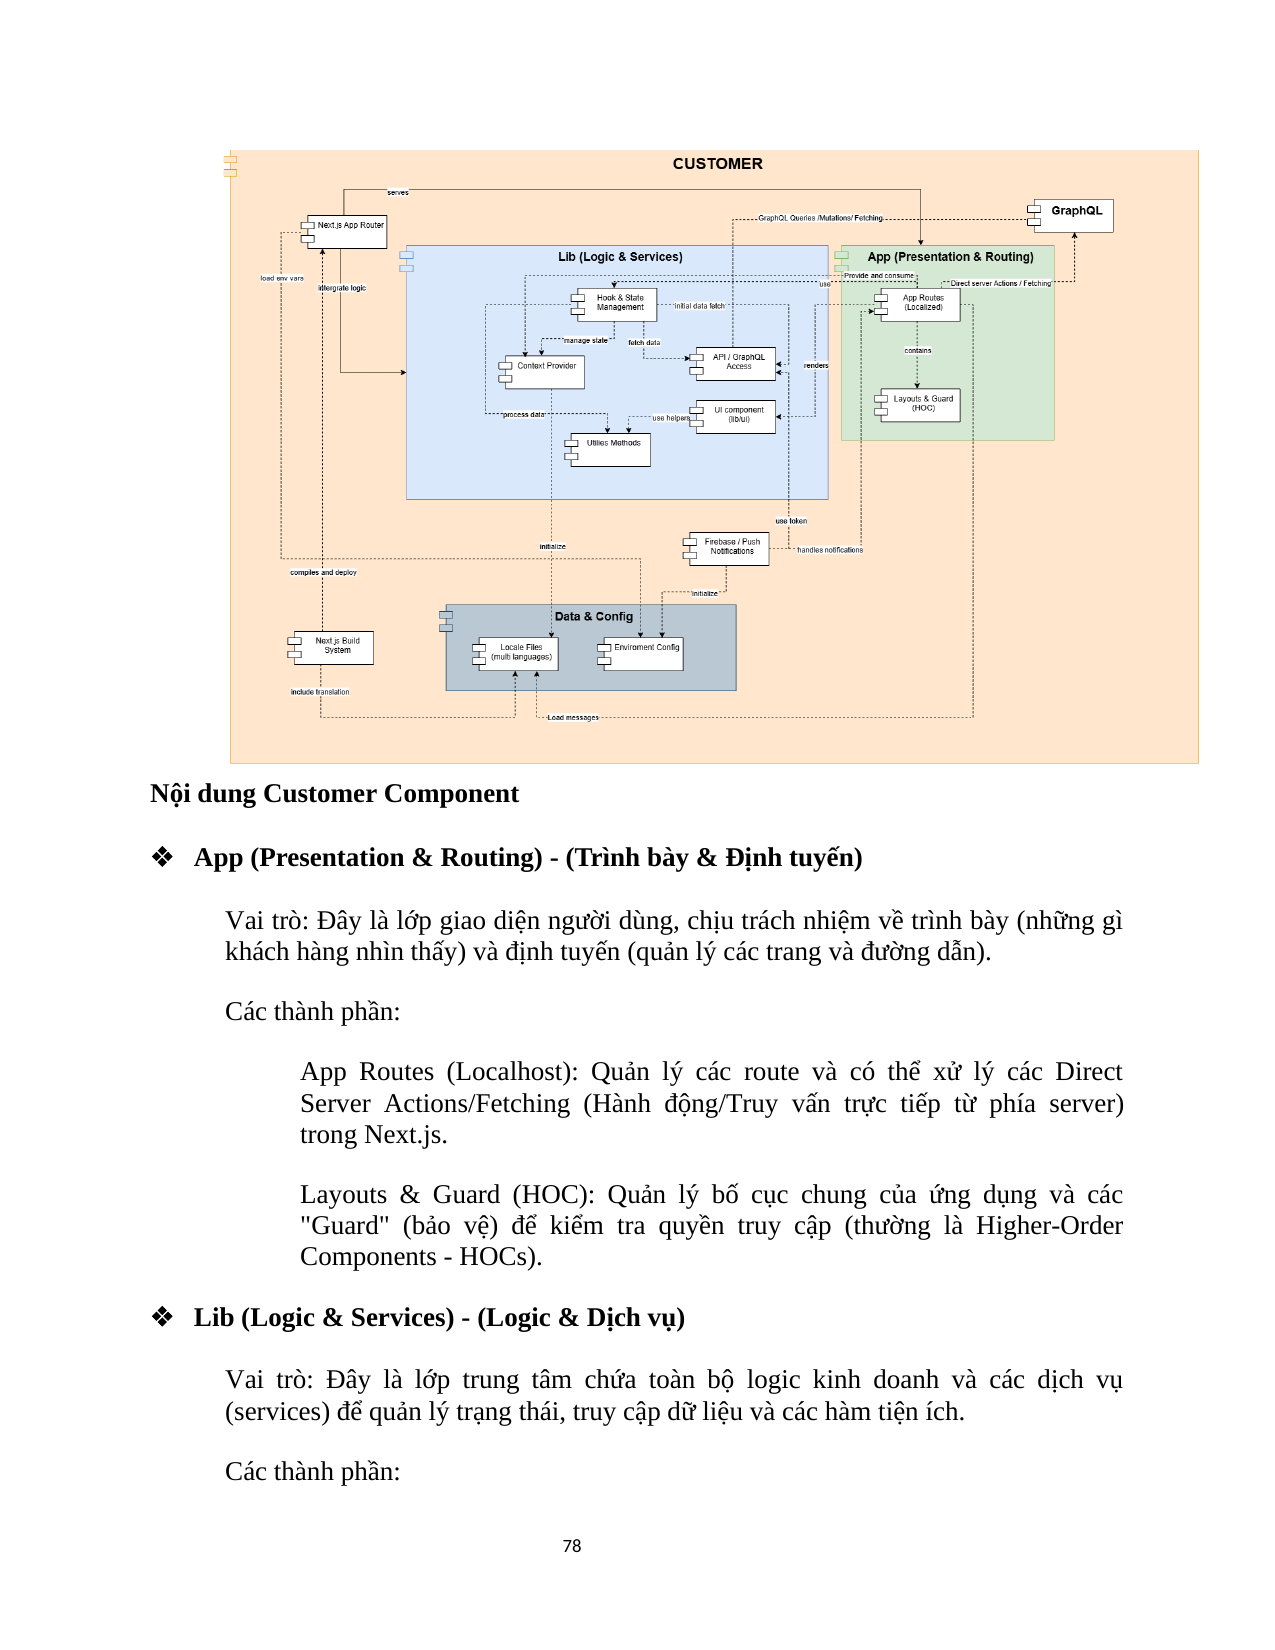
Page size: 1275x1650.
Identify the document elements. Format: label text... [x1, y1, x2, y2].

text Các thành phần: [225, 1455, 1125, 1486]
text Vai trò: Đây là lớp giao diện người dùng, chịu trách nhiệm về trình bày (những gì khách hàng nhìn thấy) và định tuyến (quản lý các trang và đường dẫn). [225, 904, 1125, 966]
text Các thành phần: [225, 995, 1125, 1026]
list Nội dung Customer Component [150, 777, 1125, 809]
text Vai trò: Đây là lớp trung tâm chứa toàn bộ logic kinh doanh và các dịch vụ (services) để quản lý trạng thái, truy cập dữ liệu và các hàm tiện ích. [225, 1364, 1125, 1426]
list App (Presentation & Routing) - (Trình bày & Định tuyến) [150, 841, 1125, 872]
picture [223, 150, 1199, 764]
list Lib (Logic & Services) - (Logic & Dịch vụ) [150, 1301, 1125, 1332]
text App Routes (Localhost): Quản lý các route và có thể xử lý các Direct Server Actions/Fetching (Hành động/Truy vấn trực tiếp từ phía server) trong Next.js. [300, 1056, 1125, 1149]
text Layouts & Guard (HOC): Quản lý bố cục chung của ứng dụng và các "Guard" (bảo vệ) để kiểm tra quyền truy cập (thường là Higher-Order Components - HOCs). [300, 1178, 1125, 1272]
